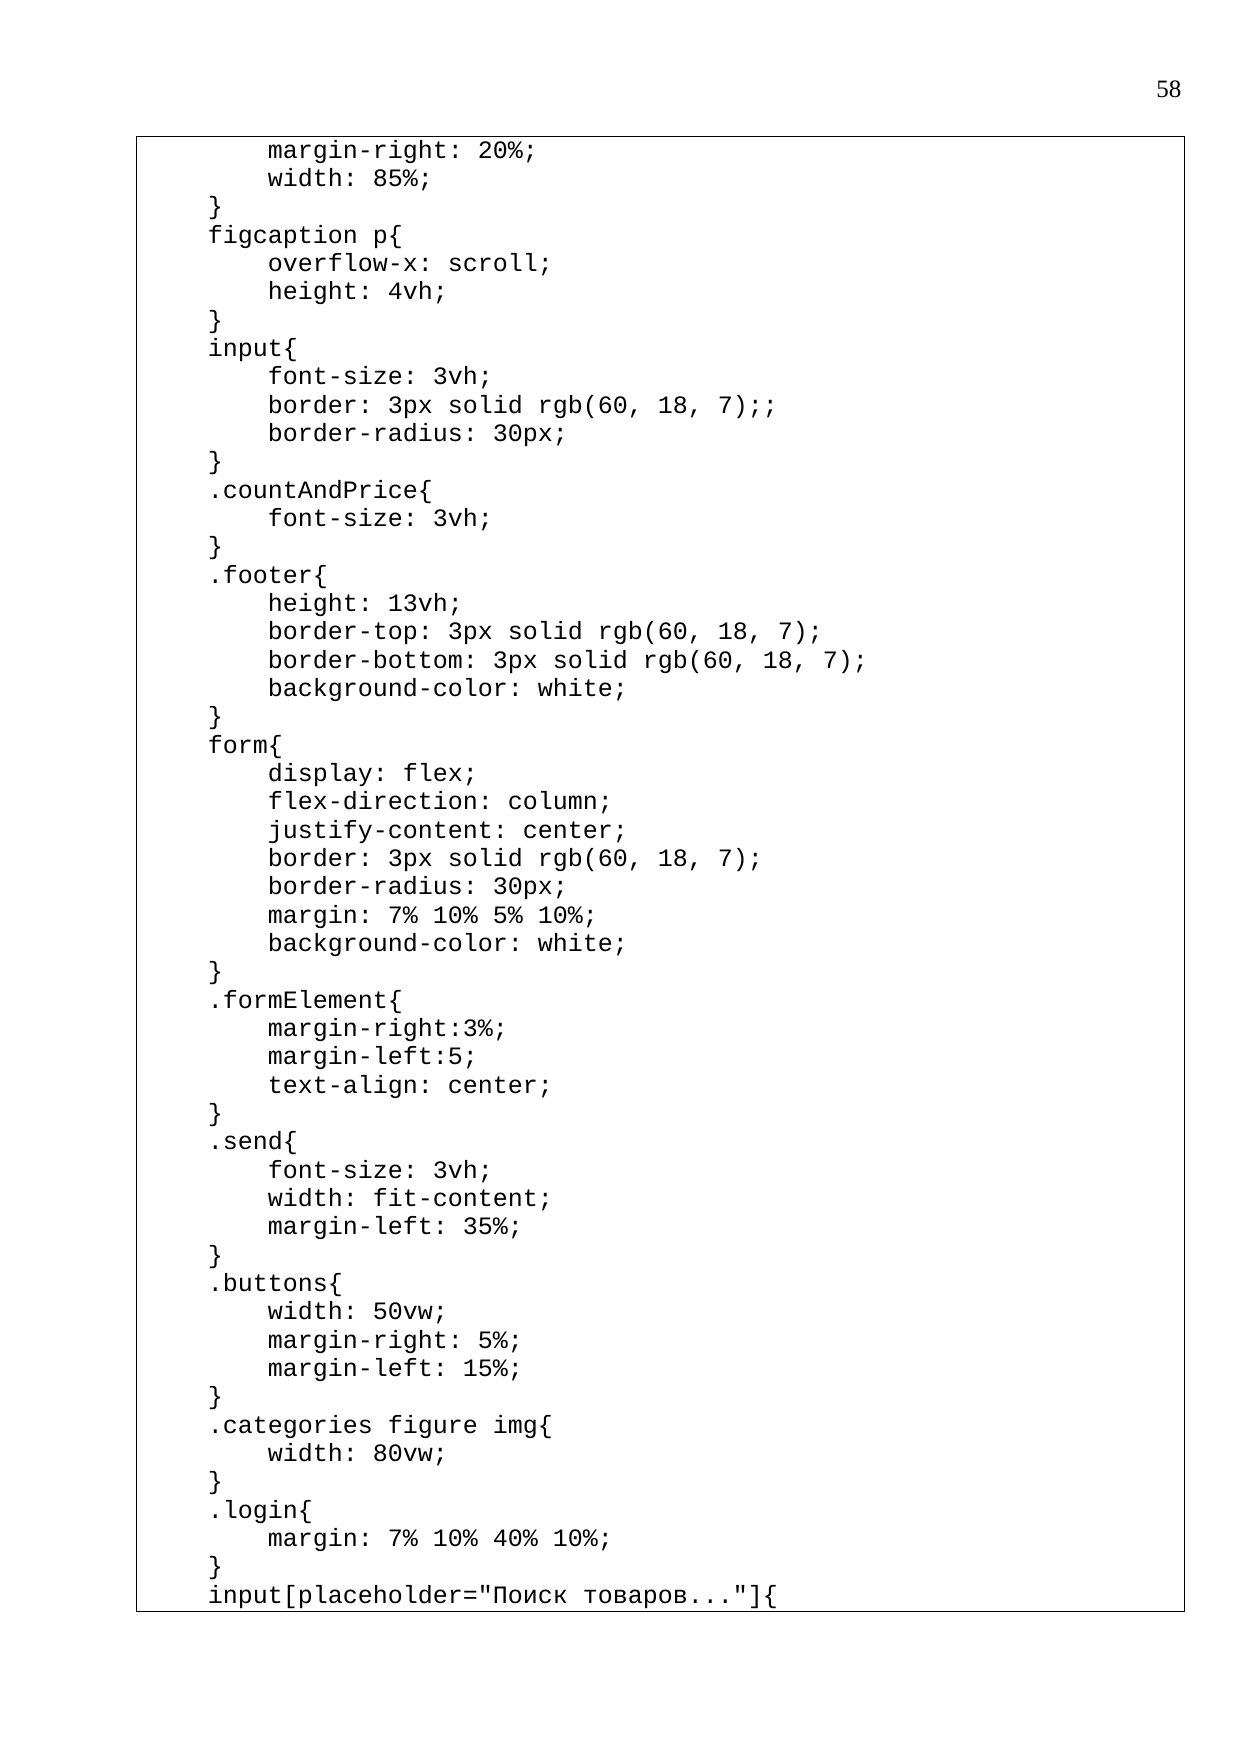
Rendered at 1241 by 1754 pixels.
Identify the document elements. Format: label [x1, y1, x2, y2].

table_header [137, 137, 1184, 1611]
